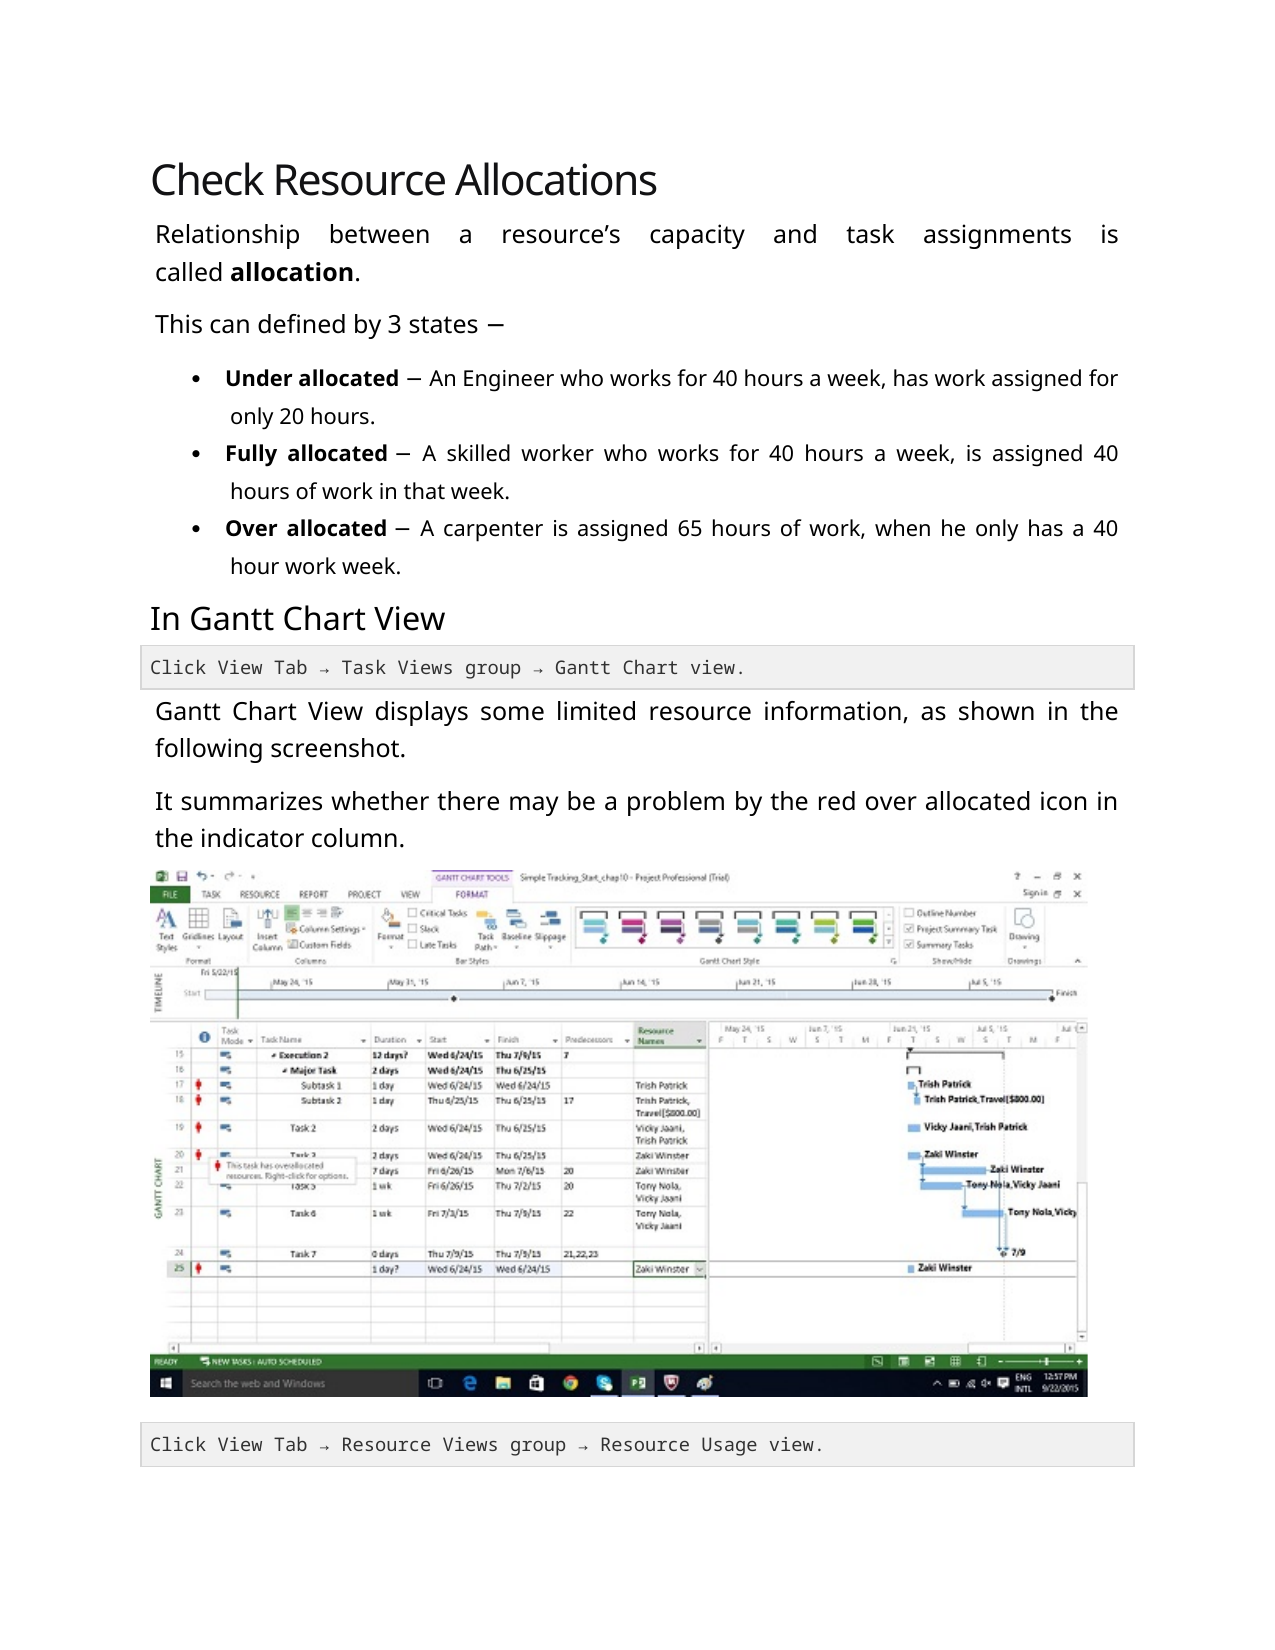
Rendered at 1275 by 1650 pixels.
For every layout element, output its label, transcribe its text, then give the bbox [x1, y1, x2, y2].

text Gantt Chart View displays some limited resource information, as shown in the following screenshot. [155, 690, 1120, 765]
text It summarizes whether there may be a problem by the red over allocated icon in the indicator column. [155, 780, 1120, 855]
list Over allocated − A carpenter is assigned 65 hours of work, when he only has a 40 hour work week. [192, 506, 1120, 581]
list Fully allocated − A skilled worker who works for 40 hours a week, is assigned 40 hours of work in that week. [192, 431, 1120, 506]
text Relationship between a resource’s capacity and task assignments is called allocation. [155, 213, 1120, 288]
subtitle Check Resource Allocations [150, 150, 1120, 208]
text Click View Tab → Task Views group → Gantt Chart view. [142, 646, 1133, 688]
picture [150, 870, 1088, 1397]
text Click View Tab → Resource Views group → Resource Usage view. [142, 1423, 1133, 1466]
subtitle In Gantt Chart View [150, 596, 1120, 640]
text This can defined by 3 states − [155, 303, 1120, 341]
list Under allocated − An Engineer who works for 40 hours a week, has work assigned for only 20 hours. [192, 356, 1120, 431]
